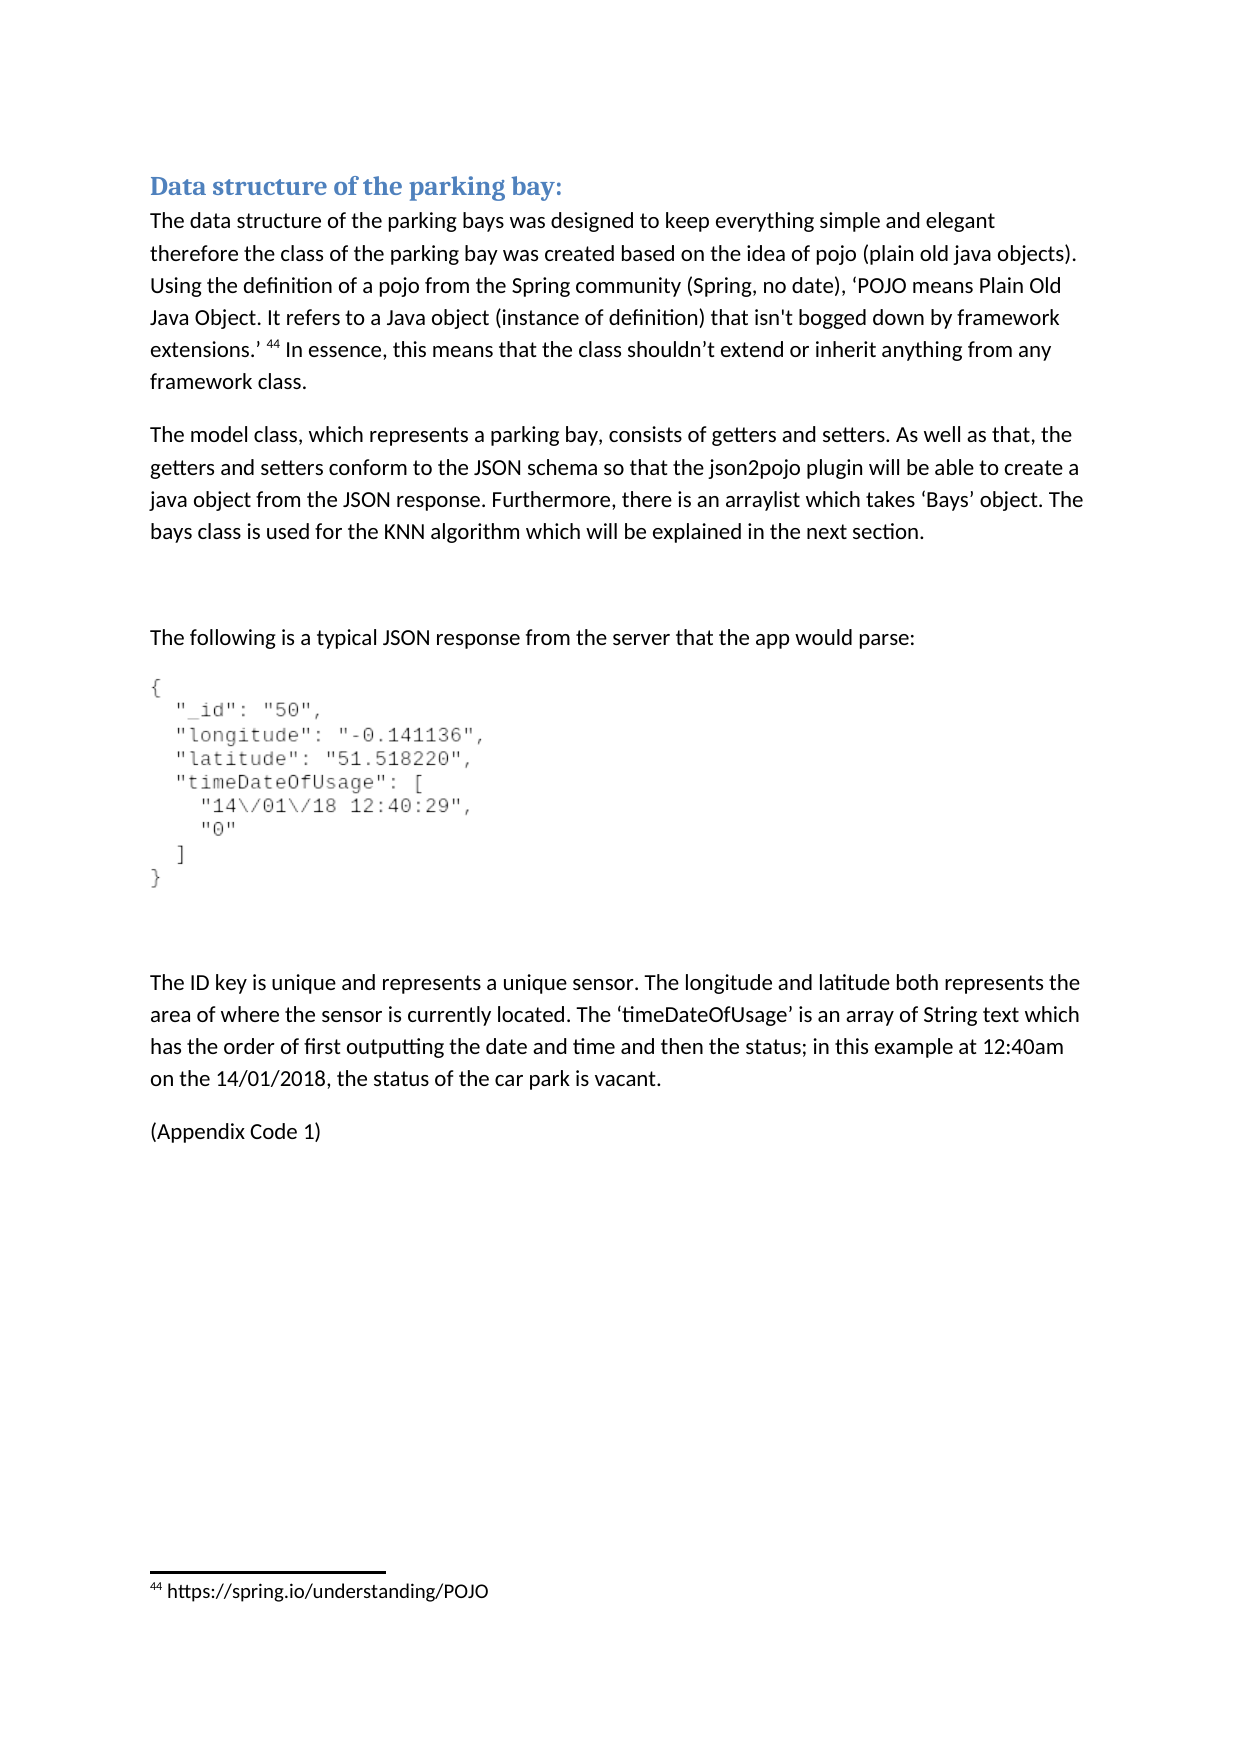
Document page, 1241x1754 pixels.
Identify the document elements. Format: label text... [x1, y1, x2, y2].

text The following is a typical JSON response from the server that the app would parse: [150, 623, 1090, 651]
text The ID key is unique and represents a unique sensor. The longitude and latitude both represents the area of where the sensor is currently located. The ‘timeDateOfUsage’ is an array of String text which has the order of first outputting the date and time and then the status; in this example at 12:40am on the 14/01/2018, the status of the car park is vacant. [150, 968, 1090, 1092]
text The data structure of the parking bays was designed to keep everything simple and elegant therefore the class of the parking bay was created based on the idea of pojo (plain old java objects). Using the definition of a pojo from the Spring community (Spring, no date), ‘POJO means Plain Old Java Object. It refers to a Java object (instance of definition) that isn't bogged down by framework extensions.’ In essence, this means that the class shouldn’t extend or inherit anything from any framework class. [150, 207, 1090, 396]
subtitle Data structure of the parking bay: [150, 171, 1090, 202]
text (Appendix Code 1) [150, 1117, 1090, 1145]
text The model class, which represents a parking bay, consists of getters and setters. As well as that, the getters and setters conform to the JSON schema so that the json2pojo plugin will be able to create a java object from the JSON response. Furthermore, there is an arraylist which takes ‘Bays’ object. The bays class is used for the KNN algorithm which will be explained in the next section. [150, 421, 1090, 545]
